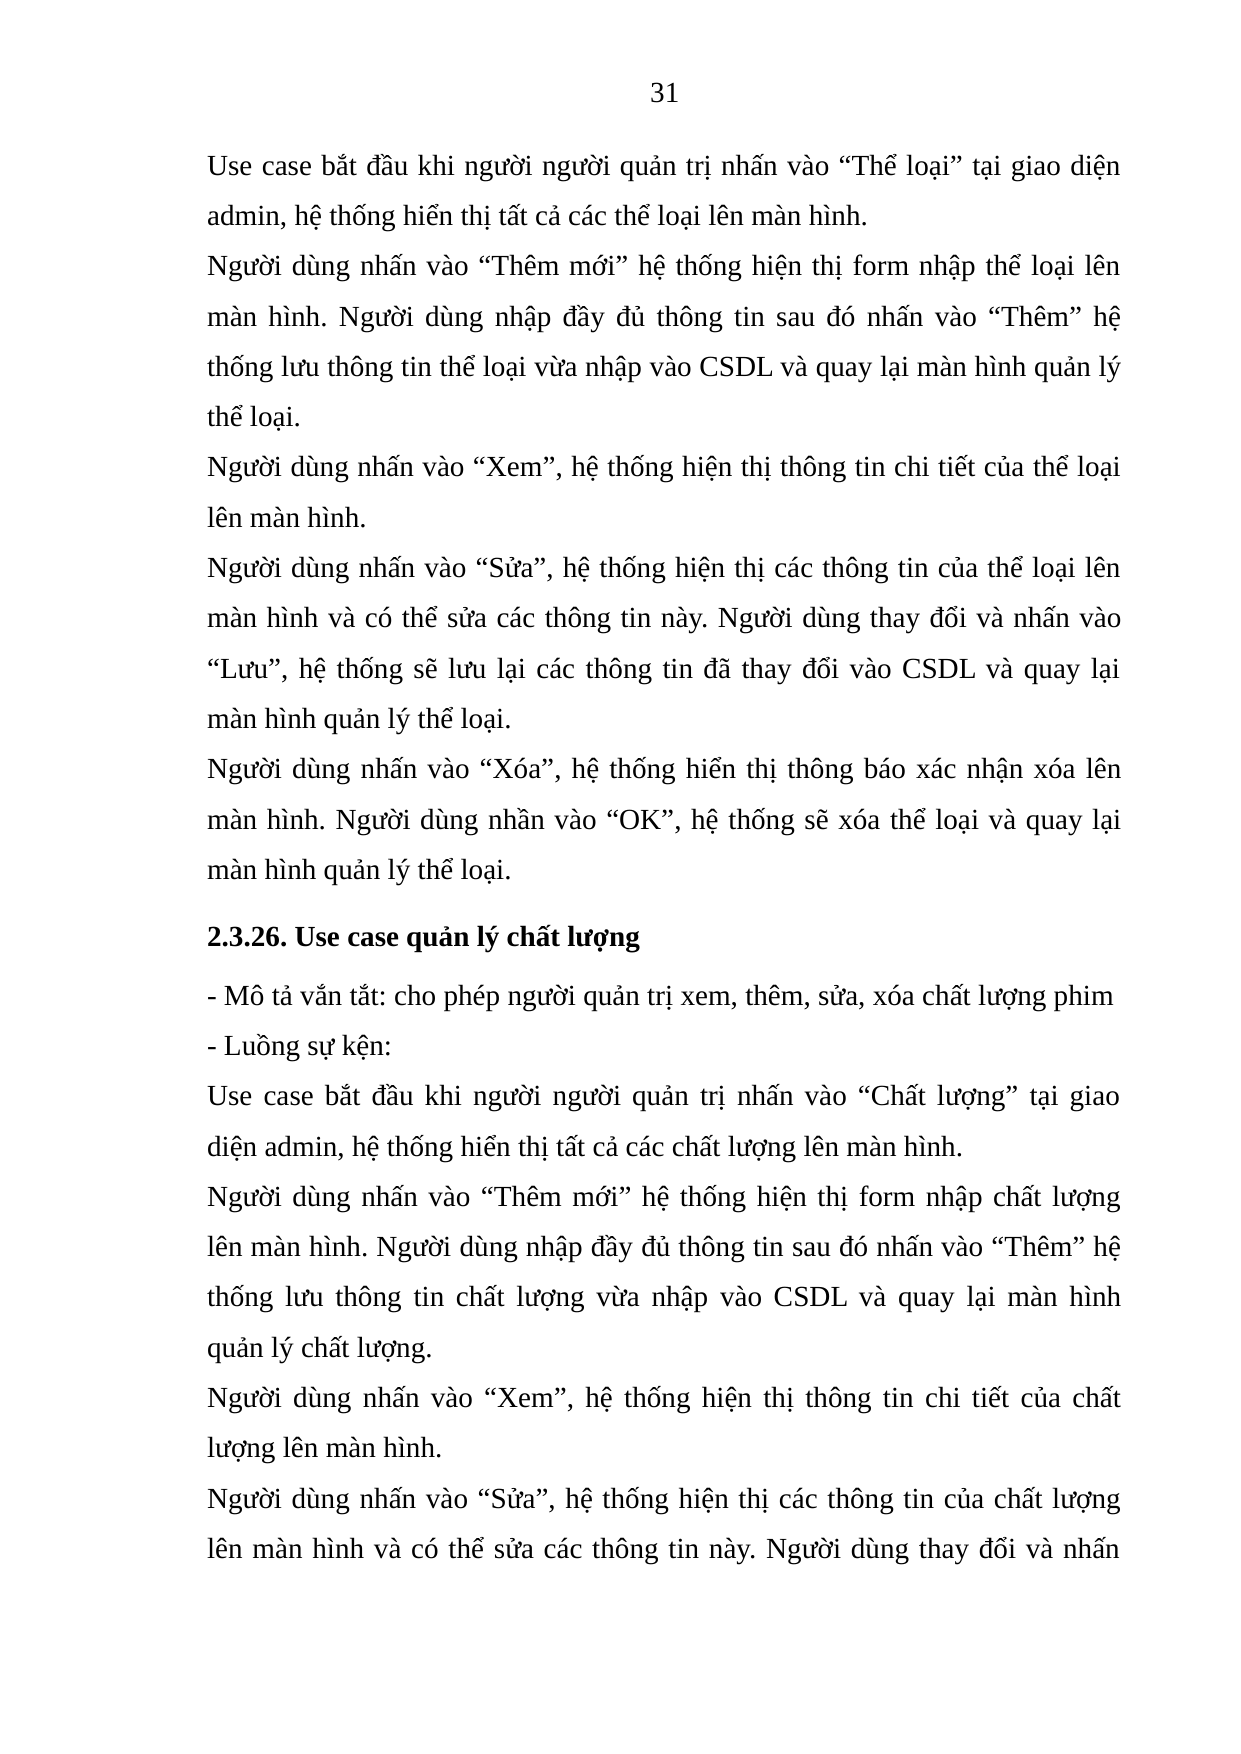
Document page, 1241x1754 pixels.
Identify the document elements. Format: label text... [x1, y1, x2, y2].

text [207, 1481, 1122, 1565]
text - Luồng sự kện: [207, 1028, 1122, 1062]
text Use case bắt đầu khi người người quản trị nhấn vào “Thể loại” tại giao diện admin, hệ thống hiển thị tất cả các thể loại lên màn hình. [207, 148, 1122, 232]
text Use case bắt đầu khi người người quản trị nhấn vào “Chất lượng” tại giao diện admin, hệ thống hiển thị tất cả các chất lượng lên màn hình. [207, 1078, 1122, 1162]
subtitle 2.3.26. Use case quản lý chất lượng [207, 919, 1122, 953]
text Người dùng nhấn vào “Thêm mới” hệ thống hiện thị form nhập chất lượng lên màn hình. Người dùng nhập đầy đủ thông tin sau đó nhấn vào “Thêm” hệ thống lưu thông tin chất lượng vừa nhập vào CSDL và quay lại màn hình quản lý chất lượng. [207, 1179, 1122, 1363]
text - Mô tả vắn tắt: cho phép người quản trị xem, thêm, sửa, xóa chất lượng phim [207, 978, 1122, 1011]
text Người dùng nhấn vào “Xem”, hệ thống hiện thị thông tin chi tiết của chất lượng lên màn hình. [207, 1380, 1122, 1464]
text Người dùng nhấn vào “Xóa”, hệ thống hiển thị thông báo xác nhận xóa lên màn hình. Người dùng nhần vào “OK”, hệ thống sẽ xóa thể loại và quay lại màn hình quản lý thể loại. [207, 751, 1122, 886]
text Người dùng nhấn vào “Sửa”, hệ thống hiện thị các thông tin của thể loại lên màn hình và có thể sửa các thông tin này. Người dùng thay đổi và nhấn vào “Lưu”, hệ thống sẽ lưu lại các thông tin đã thay đổi vào CSDL và quay lại màn hình quản lý thể loại. [207, 550, 1122, 735]
text Người dùng nhấn vào “Thêm mới” hệ thống hiện thị form nhập thể loại lên màn hình. Người dùng nhập đầy đủ thông tin sau đó nhấn vào “Thêm” hệ thống lưu thông tin thể loại vừa nhập vào CSDL và quay lại màn hình quản lý thể loại. [207, 248, 1122, 433]
text Người dùng nhấn vào “Xem”, hệ thống hiện thị thông tin chi tiết của thể loại lên màn hình. [207, 449, 1122, 533]
